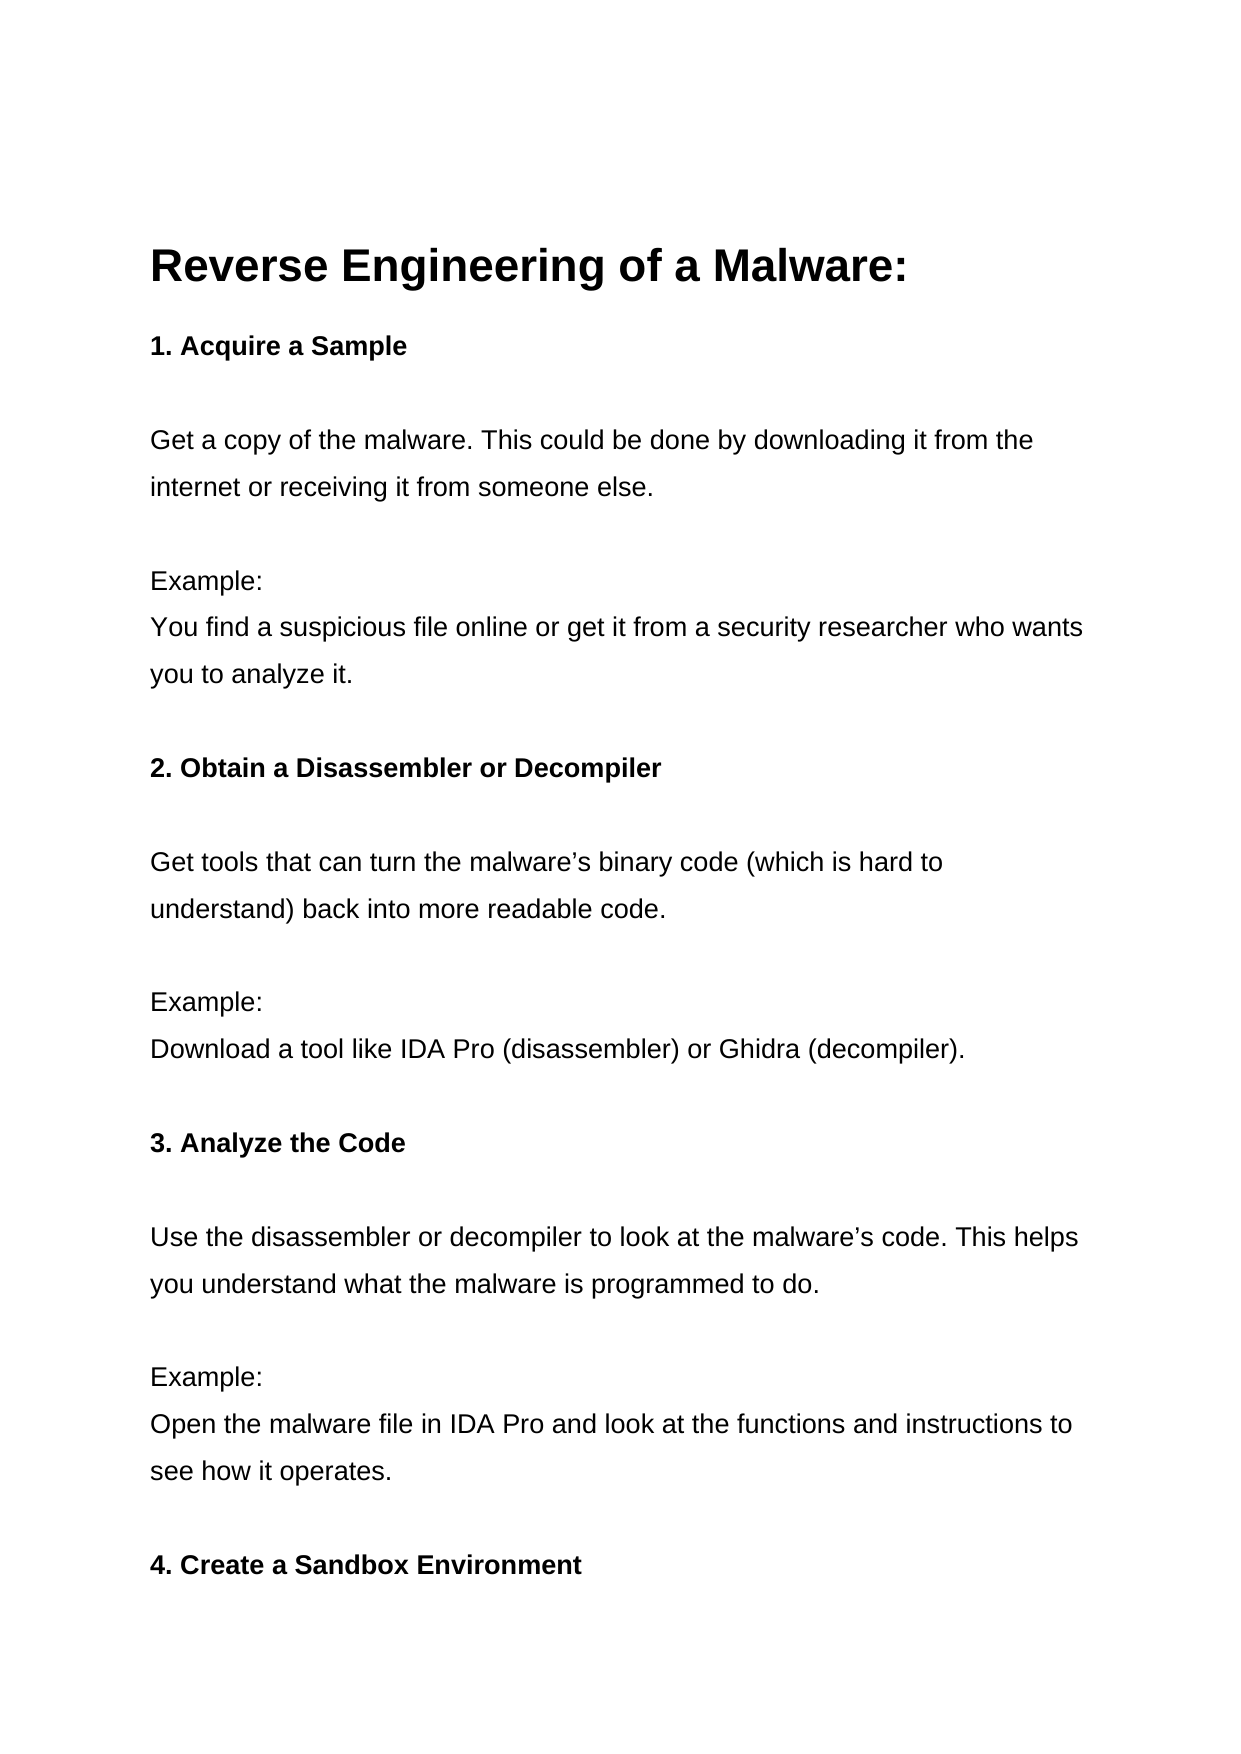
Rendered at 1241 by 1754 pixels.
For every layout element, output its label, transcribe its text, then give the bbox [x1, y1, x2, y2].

text 2. Obtain a Disassembler or Decompiler [150, 752, 1090, 783]
text Example: [150, 564, 1090, 596]
subtitle Reverse Engineering of a Malware: [150, 238, 1090, 291]
text Download a tool like IDA Pro (disassembler) or Ghidra (decompiler). [150, 1033, 1090, 1064]
text Example: [150, 986, 1090, 1018]
text Example: [150, 1361, 1090, 1393]
text Open the malware file in IDA Pro and look at the functions and instructions to see how it operates. [150, 1408, 1090, 1486]
text Use the disassembler or decompiler to look at the malware’s code. This helps you understand what the malware is programmed to do. [150, 1221, 1090, 1299]
text 1. Acquire a Sample [150, 330, 1090, 361]
text You find a suspicious file online or get it from a security researcher who wants you to analyze it. [150, 611, 1090, 689]
text Get a copy of the malware. This could be done by downloading it from the internet or receiving it from someone else. [150, 424, 1090, 502]
text 4. Create a Sandbox Environment [150, 1549, 1090, 1580]
text 3. Analyze the Code [150, 1127, 1090, 1158]
text Get tools that can turn the malware’s binary code (which is hard to understand) back into more readable code. [150, 846, 1090, 924]
